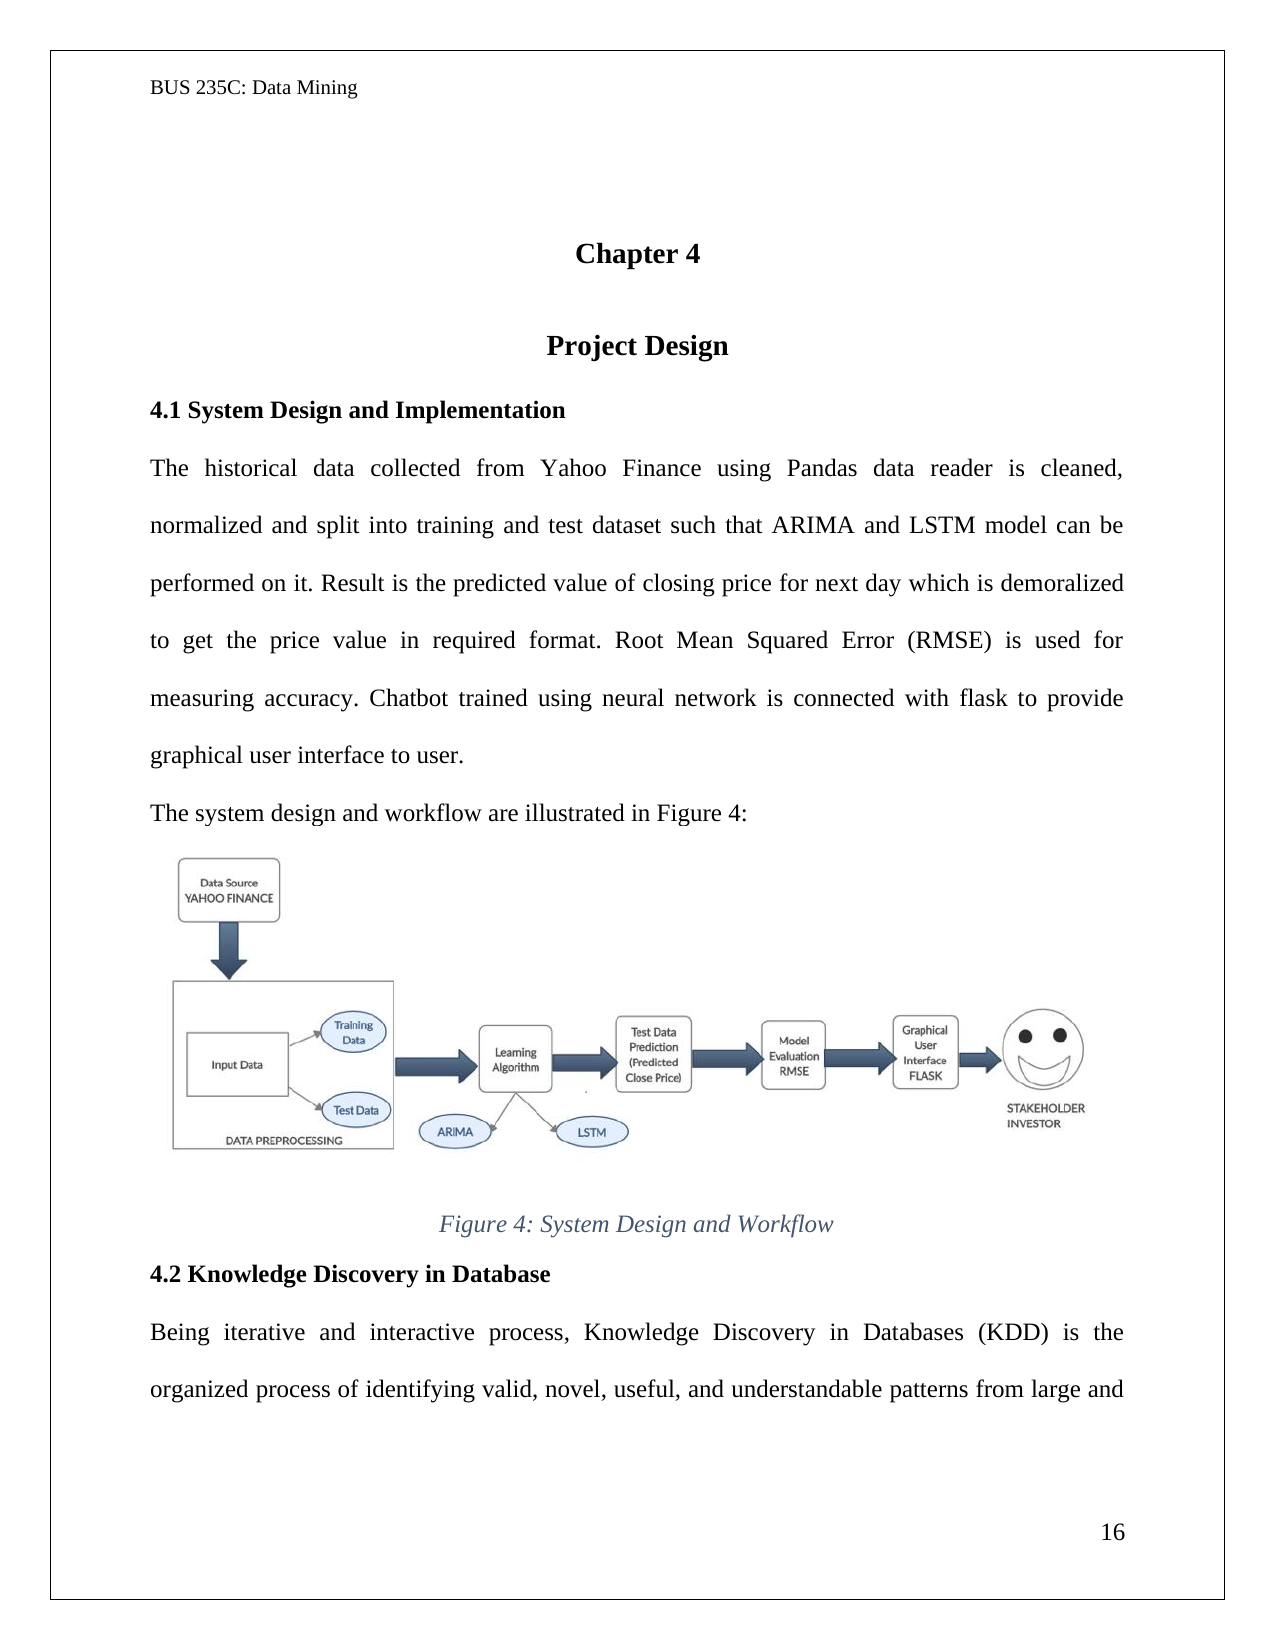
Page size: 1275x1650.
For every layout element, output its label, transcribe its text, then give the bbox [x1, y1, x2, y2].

picture [150, 826, 1125, 1181]
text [150, 1317, 1125, 1403]
text The system design and workflow are illustrated in Figure 4: [150, 798, 1125, 826]
text Chapter 4 [150, 236, 1125, 270]
subtitle 4.2 Knowledge Discovery in Database [150, 1259, 1125, 1288]
text Figure 4: System Design and Workflow [150, 1209, 1125, 1238]
subtitle Project Design [150, 328, 1125, 362]
subtitle 4.1 System Design and Implementation [150, 395, 1125, 424]
text The historical data collected from Yahoo Finance using Pandas data reader is cleaned, normalized and split into training and test dataset such that ARIMA and LSTM model can be performed on it. Result is the predicted value of closing price for next day which is demoralized to get the price value in required format. Root Mean Squared Error (RMSE) is used for measuring accuracy. Chatbot trained using neural network is connected with flask to provide graphical user interface to user. [150, 453, 1125, 769]
